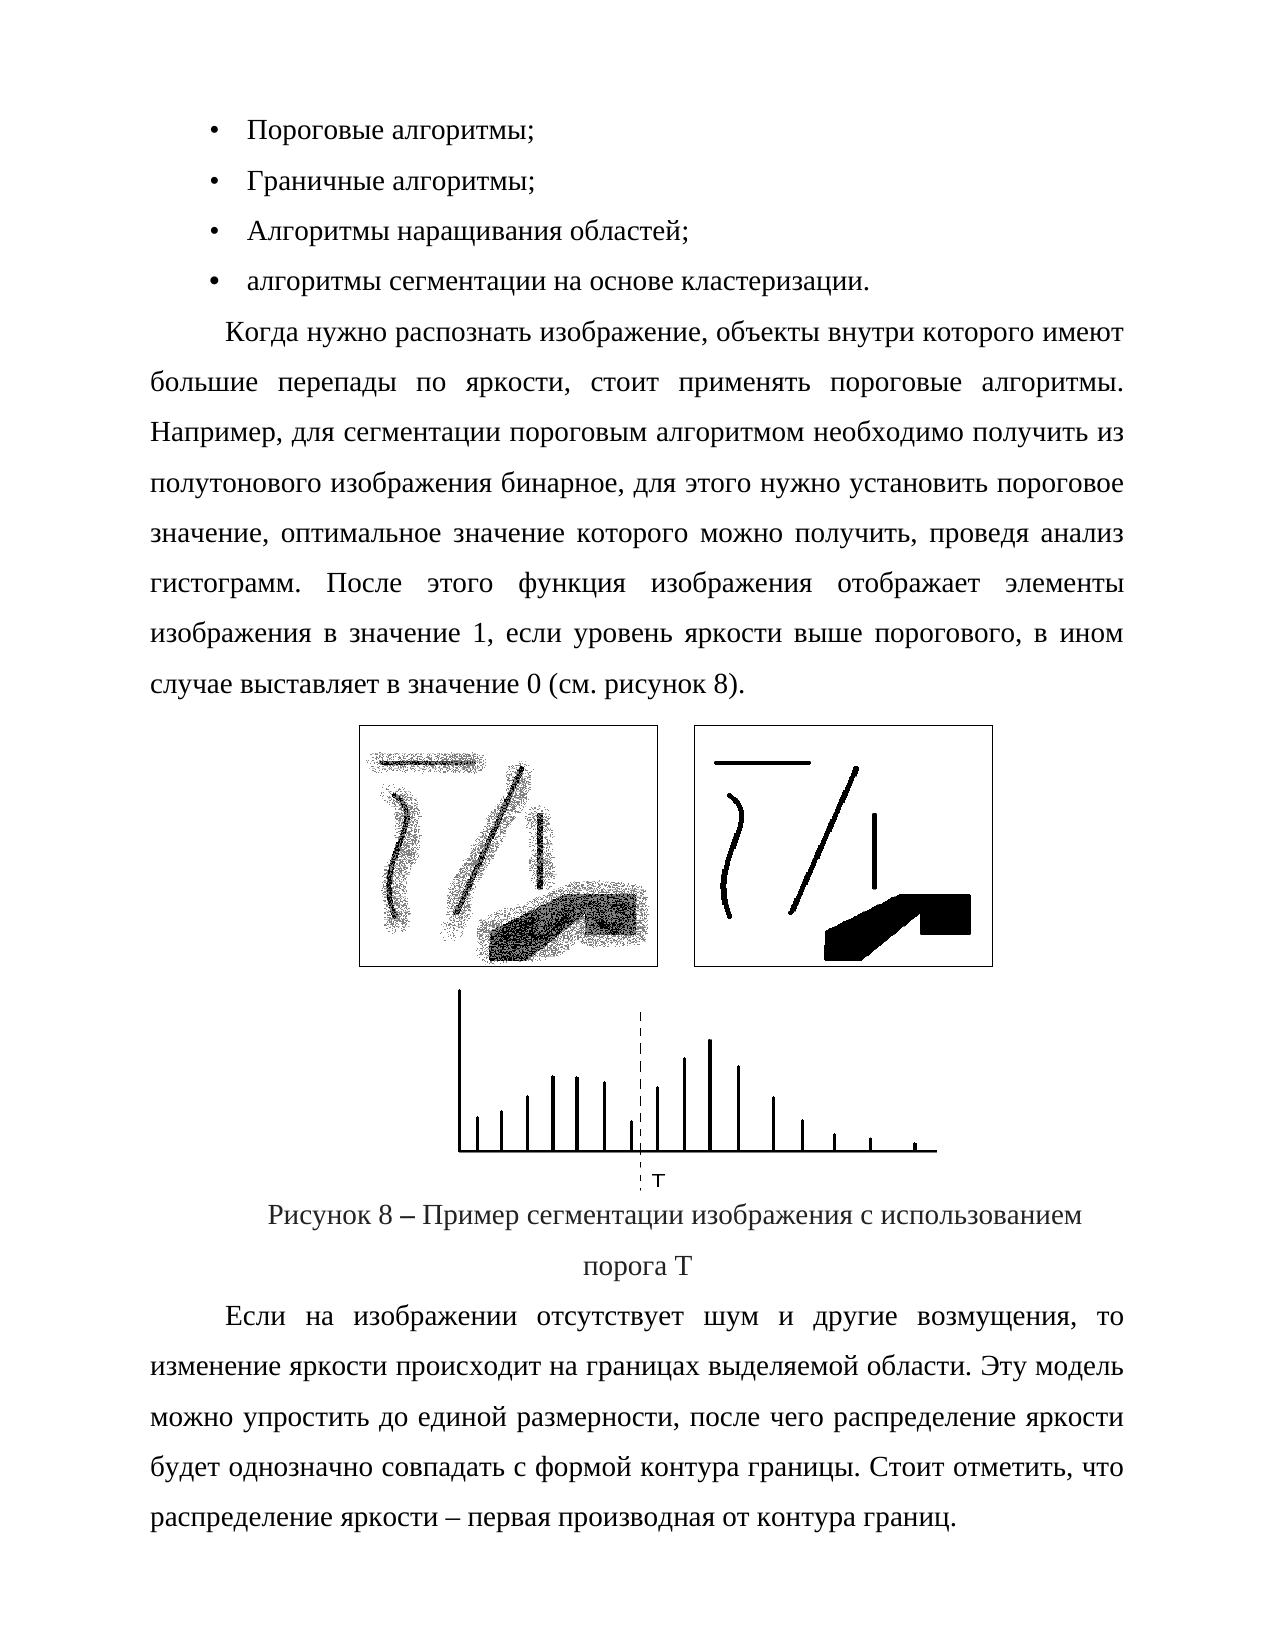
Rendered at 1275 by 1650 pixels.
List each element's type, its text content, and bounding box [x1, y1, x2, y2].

list Пороговые алгоритмы; [209, 112, 1125, 146]
text Когда нужно распознать изображение, объекты внутри которого имеют большие перепады по яркости, стоит применять пороговые алгоритмы. Например, для сегментации пороговым алгоритмом необходимо получить из полутонового изображения бинарное, для этого нужно установить пороговое значение, оптимальное значение которого можно получить, проведя анализ гистограмм. После этого функция изображения отображает элементы изображения в значение 1, если уровень яркости выше порогового, в ином случае выставляет в значение 0 (см. рисунок 8). [150, 314, 1125, 699]
text Рисунок 8 – Пример сегментации изображения с использованием порога T [150, 1197, 1125, 1281]
text Если на изображении отсутствует шум и другие возмущения, то изменение яркости происходит на границах выделяемой области. Эту модель можно упростить до единой размерности, после чего распределение яркости будет однозначно совпадать с формой контура границы. Стоит отметить, что распределение яркости – первая производная от контура границ. [150, 1298, 1125, 1533]
picture [349, 716, 1001, 1198]
list Алгоритмы наращивания областей; [209, 213, 1125, 247]
list алгоритмы сегментации на основе кластеризации. [209, 263, 1125, 297]
list Граничные алгоритмы; [209, 163, 1125, 196]
